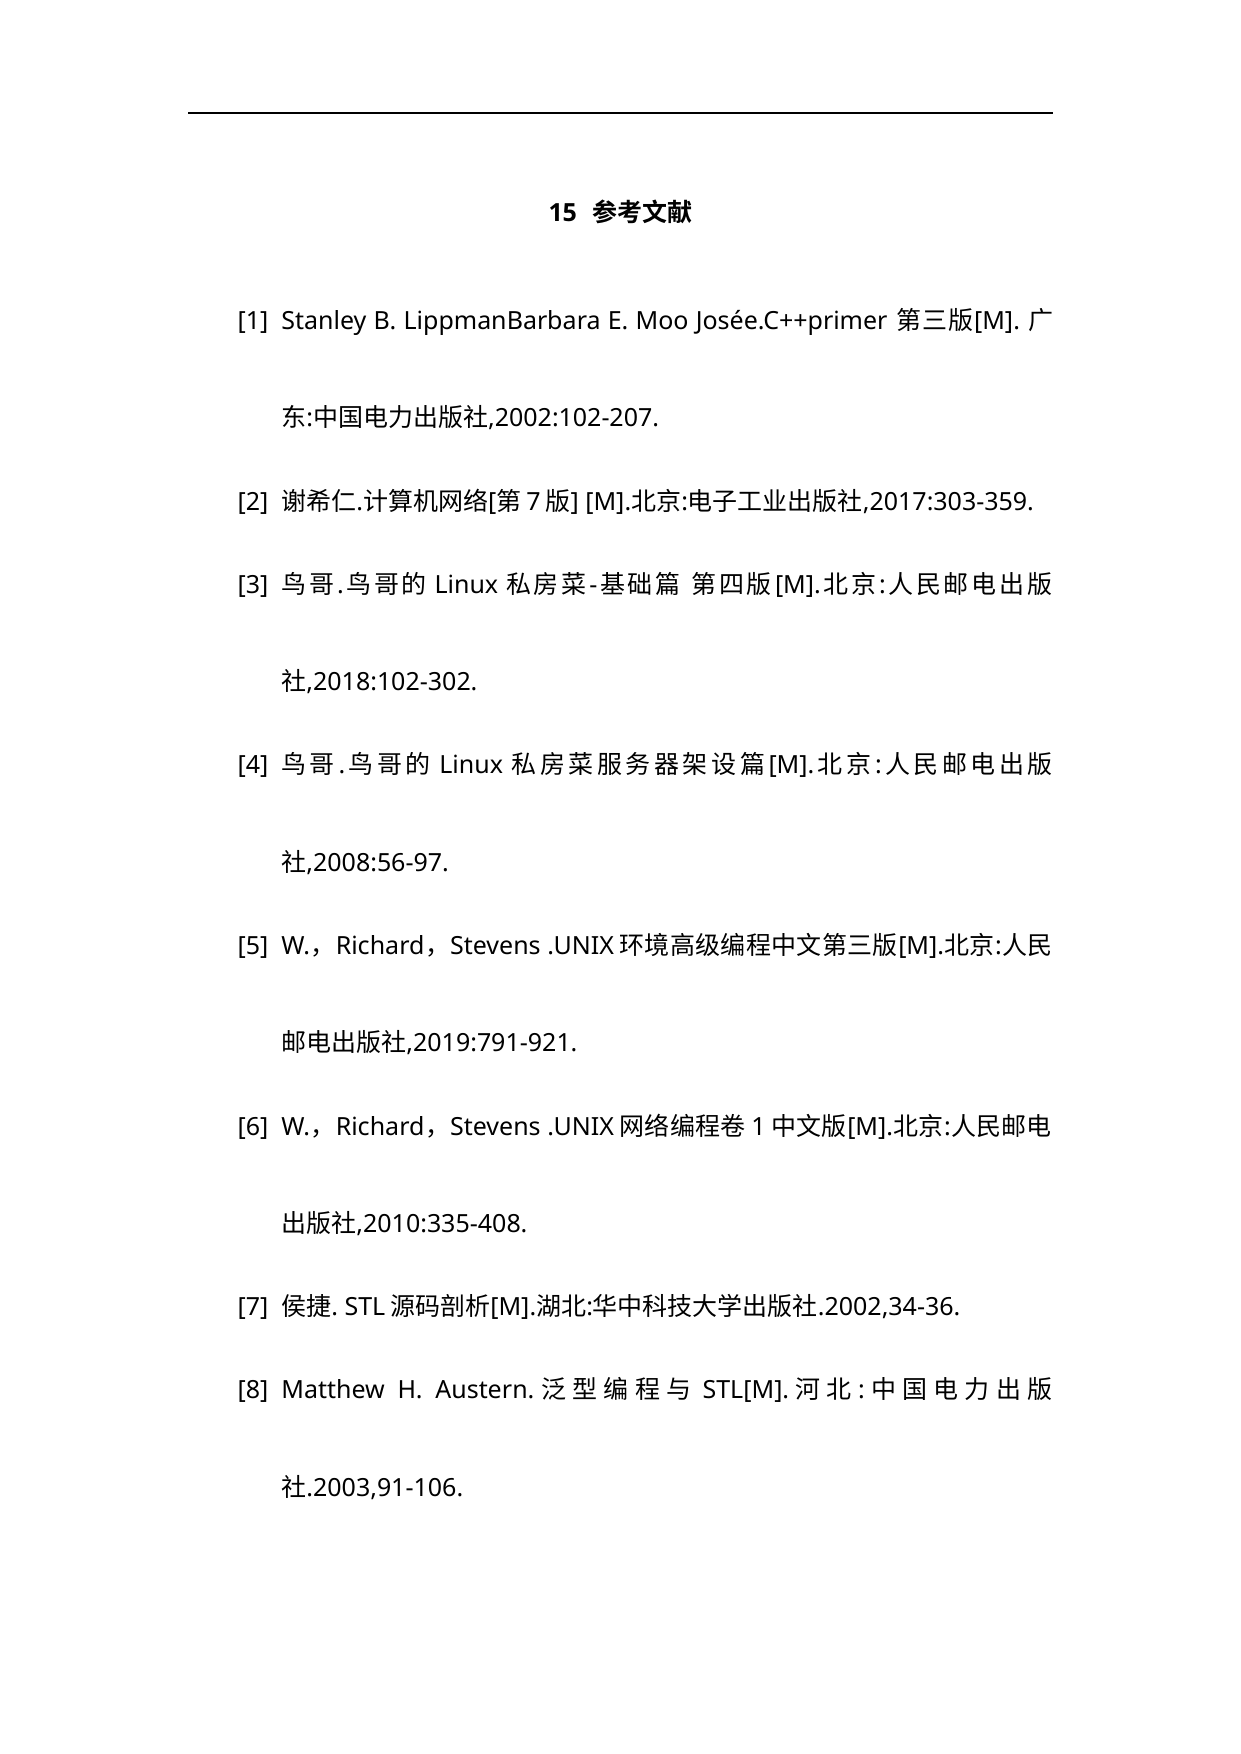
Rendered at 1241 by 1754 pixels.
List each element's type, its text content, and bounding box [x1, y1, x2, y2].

list Matthew H. Austern.泛型编程与STL[M].河北:中国电力出版社.2003,91-106. [237, 1355, 1053, 1518]
list 鸟哥.鸟哥的Linux私房菜服务器架设篇[M].北京:人民邮电出版社,2008:56-97. [237, 730, 1053, 893]
list 谢希仁.计算机网络[第7版] [M].北京:电子工业出版社,2017:303-359. [237, 467, 1053, 532]
subtitle 参考文献 [187, 178, 1053, 243]
list W.，Richard，Stevens .UNIX环境高级编程中文第三版[M].北京:人民邮电出版社,2019:791-921. [237, 911, 1053, 1073]
list W.，Richard，Stevens .UNIX网络编程卷1中文版[M].北京:人民邮电出版社,2010:335-408. [237, 1092, 1053, 1254]
list 侯捷. STL源码剖析[M].湖北:华中科技大学出版社.2002,34-36. [237, 1272, 1053, 1337]
list Stanley B. LippmanBarbara E. Moo Josée.C++primer 第三版[M]. 广东:中国电力出版社,2002:102-207. [237, 286, 1053, 448]
list 鸟哥.鸟哥的Linux私房菜-基础篇 第四版[M].北京:人民邮电出版社,2018:102-302. [237, 550, 1053, 712]
